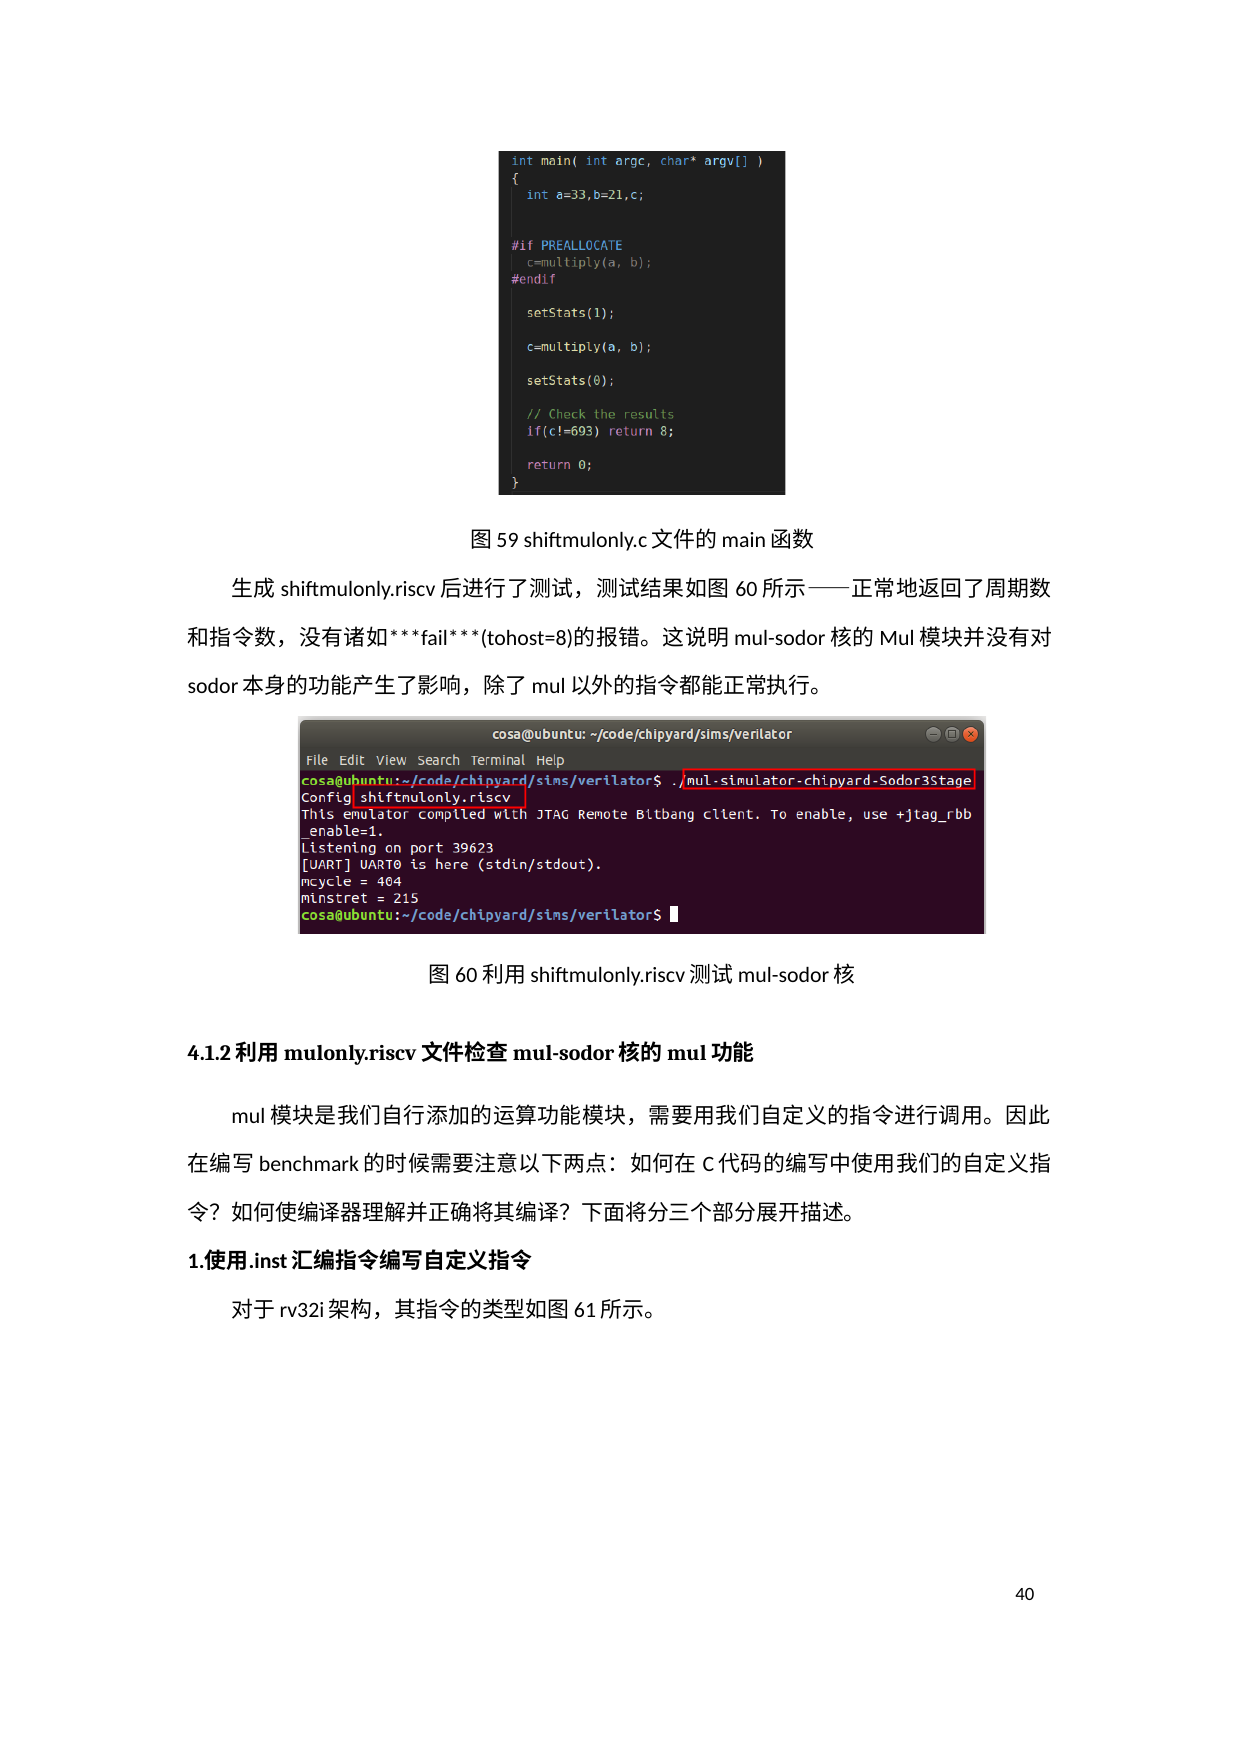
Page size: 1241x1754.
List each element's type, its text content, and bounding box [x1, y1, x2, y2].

picture [297, 716, 987, 934]
text 对于rv32i架构，其指令的类型如图61所示。 [187, 1291, 1053, 1324]
text mul模块是我们自行添加的运算功能模块，需要用我们自定义的指令进行调用。因此在编写benchmark的时候需要注意以下两点：如何在C代码的编写中使用我们的自定义指令？如何使编译器理解并正确将其编译？下面将分三个部分展开描述。 [187, 1097, 1053, 1227]
text 1.使用.inst汇编指令编写自定义指令 [187, 1243, 1053, 1276]
text 图60 利用shiftmulonly.riscv测试mul-sodor核 [187, 957, 1053, 989]
text 生成shiftmulonly.riscv后进行了测试，测试结果如图60所示——正常地返回了周期数和指令数，没有诸如***fail***(tohost=8)的报错。这说明mul-sodor核的Mul模块并没有对sodor本身的功能产生了影响，除了mul以外的指令都能正常执行。 [187, 570, 1053, 700]
text 图59 shiftmulonly.c文件的main函数 [187, 522, 1053, 554]
subtitle 4.1.2 利用mulonly.riscv文件检查mul-sodor核的mul功能 [187, 1034, 1053, 1067]
picture [498, 151, 786, 495]
